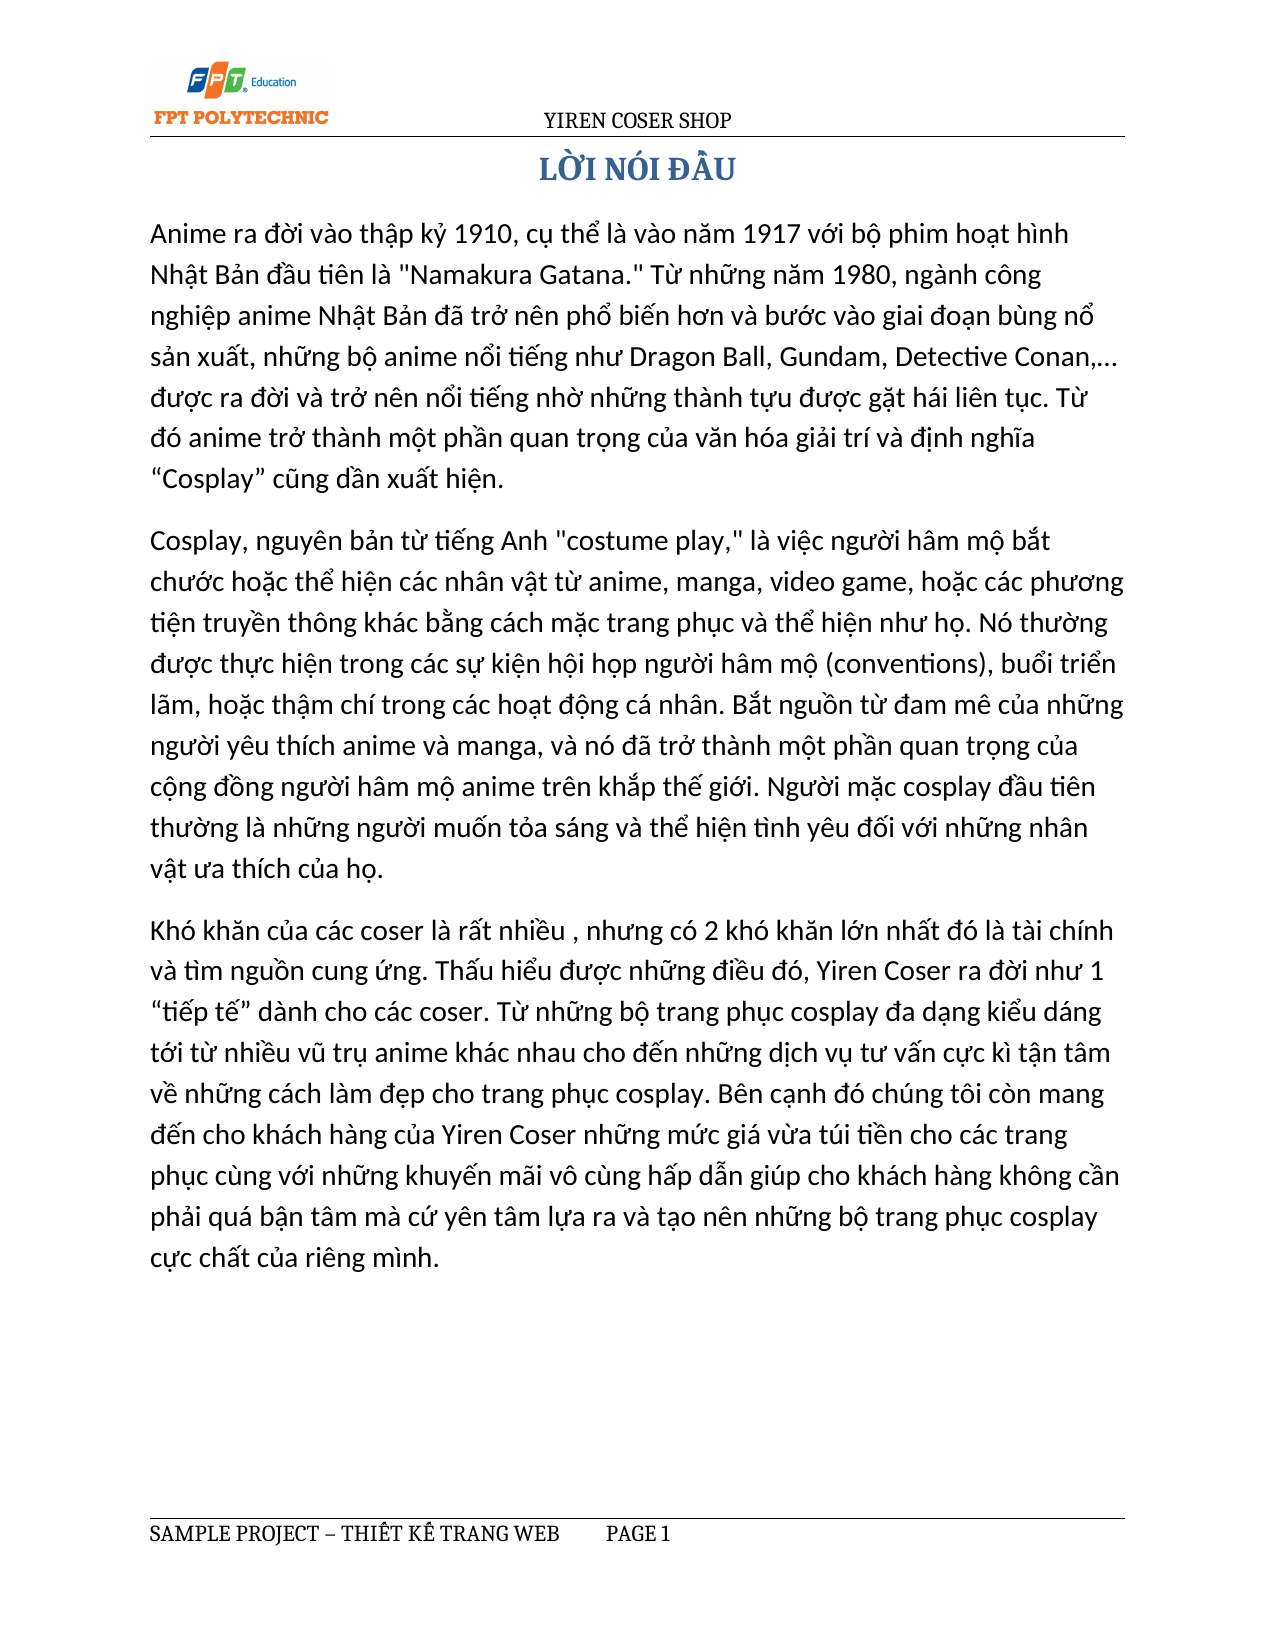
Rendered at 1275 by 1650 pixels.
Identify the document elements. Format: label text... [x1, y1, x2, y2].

text Cosplay, nguyên bản từ tiếng Anh "costume play," là việc người hâm mộ bắt chước hoặc thể hiện các nhân vật từ anime, manga, video game, hoặc các phương tiện truyền thông khác bằng cách mặc trang phục và thể hiện như họ. Nó thường được thực hiện trong các sự kiện hội họp người hâm mộ (conventions), buổi triển lãm, hoặc thậm chí trong các hoạt động cá nhân. Bắt nguồn từ đam mê của những người yêu thích anime và manga, và nó đã trở thành một phần quan trọng của cộng đồng người hâm mộ anime trên khắp thế giới. Người mặc cosplay đầu tiên thường là những người muốn tỏa sáng và thể hiện tình yêu đối với những nhân vật ưa thích của họ. [150, 522, 1125, 885]
text Khó khăn của các coser là rất nhiều , nhưng có 2 khó khăn lớn nhất đó là tài chính và tìm nguồn cung ứng. Thấu hiểu được những điều đó, Yiren Coser ra đời như 1 “tiếp tế” dành cho các coser. Từ những bộ trang phục cosplay đa dạng kiểu dáng tới từ nhiều vũ trụ anime khác nhau cho đến những dịch vụ tư vấn cực kì tận tâm về những cách làm đẹp cho trang phục cosplay. Bên cạnh đó chúng tôi còn mang đến cho khách hàng của Yiren Coser những mức giá vừa túi tiền cho các trang phục cùng với những khuyến mãi vô cùng hấp dẫn giúp cho khách hàng không cần phải quá bận tâm mà cứ yên tâm lựa ra và tạo nên những bộ trang phục cosplay cực chất của riêng mình. [150, 912, 1125, 1275]
text LỜI NÓI ĐẦU [150, 150, 1125, 188]
picture [150, 59, 331, 129]
text Anime ra đời vào thập kỷ 1910, cụ thể là vào năm 1917 với bộ phim hoạt hình Nhật Bản đầu tiên là "Namakura Gatana." Từ những năm 1980, ngành công nghiệp anime Nhật Bản đã trở nên phổ biến hơn và bước vào giai đoạn bùng nổ sản xuất, những bộ anime nổi tiếng như Dragon Ball, Gundam, Detective Conan,… được ra đời và trở nên nổi tiếng nhờ những thành tựu được gặt hái liên tục. Từ đó anime trở thành một phần quan trọng của văn hóa giải trí và định nghĩa “Cosplay” cũng dần xuất hiện. [150, 215, 1125, 496]
